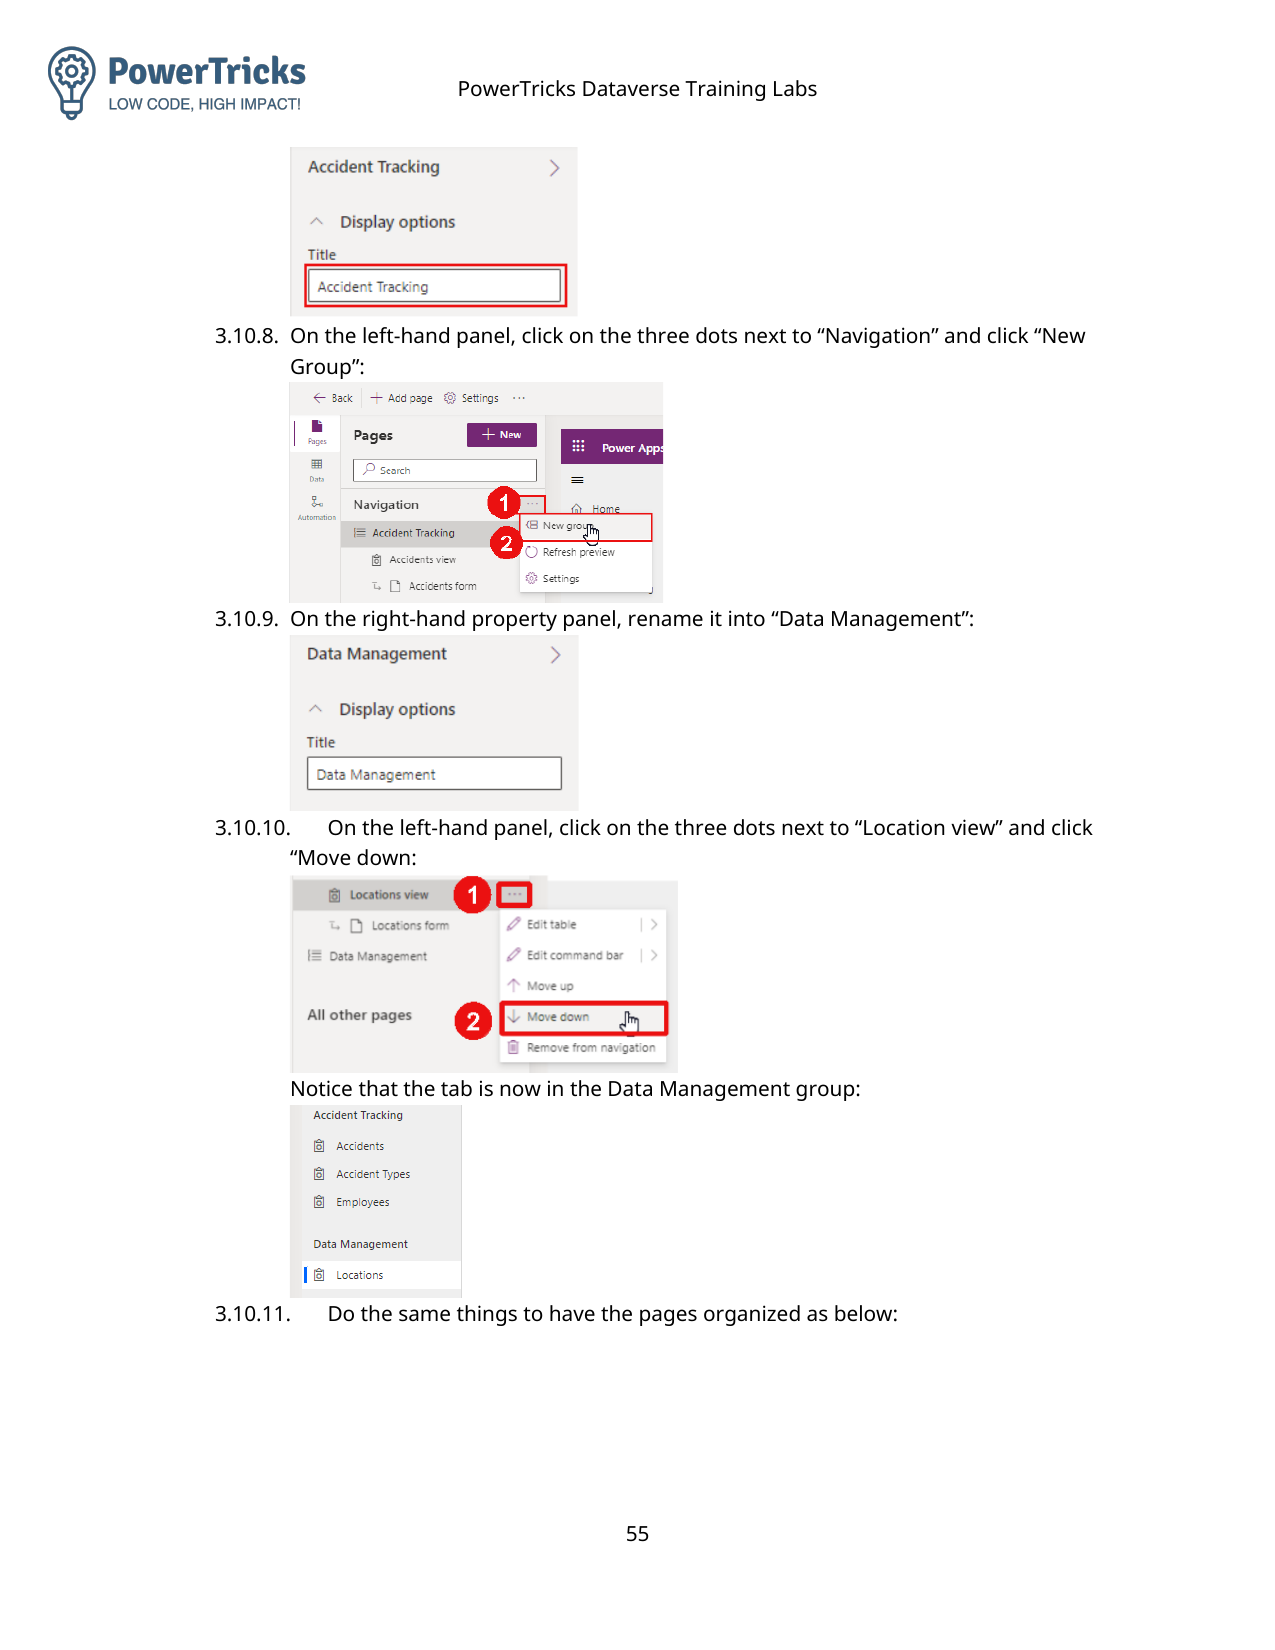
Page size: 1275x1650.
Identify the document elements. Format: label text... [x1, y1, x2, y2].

picture [289, 147, 579, 319]
list On the left-hand panel, click on the three dots next to “Location view” and click “Move down: [215, 813, 1098, 872]
picture [289, 874, 679, 1073]
picture [289, 1105, 463, 1298]
picture [289, 382, 664, 603]
list Do the same things to have the pages organized as below: [215, 1299, 1098, 1328]
list Notice that the tab is now in the Data Management group: [290, 1074, 1098, 1103]
picture [40, 39, 310, 124]
list On the right-hand property panel, rename it into “Data Management”: [215, 604, 1098, 633]
picture [289, 635, 579, 811]
list On the left-hand panel, click on the three dots next to “Navigation” and click “New Group”: [215, 321, 1098, 380]
